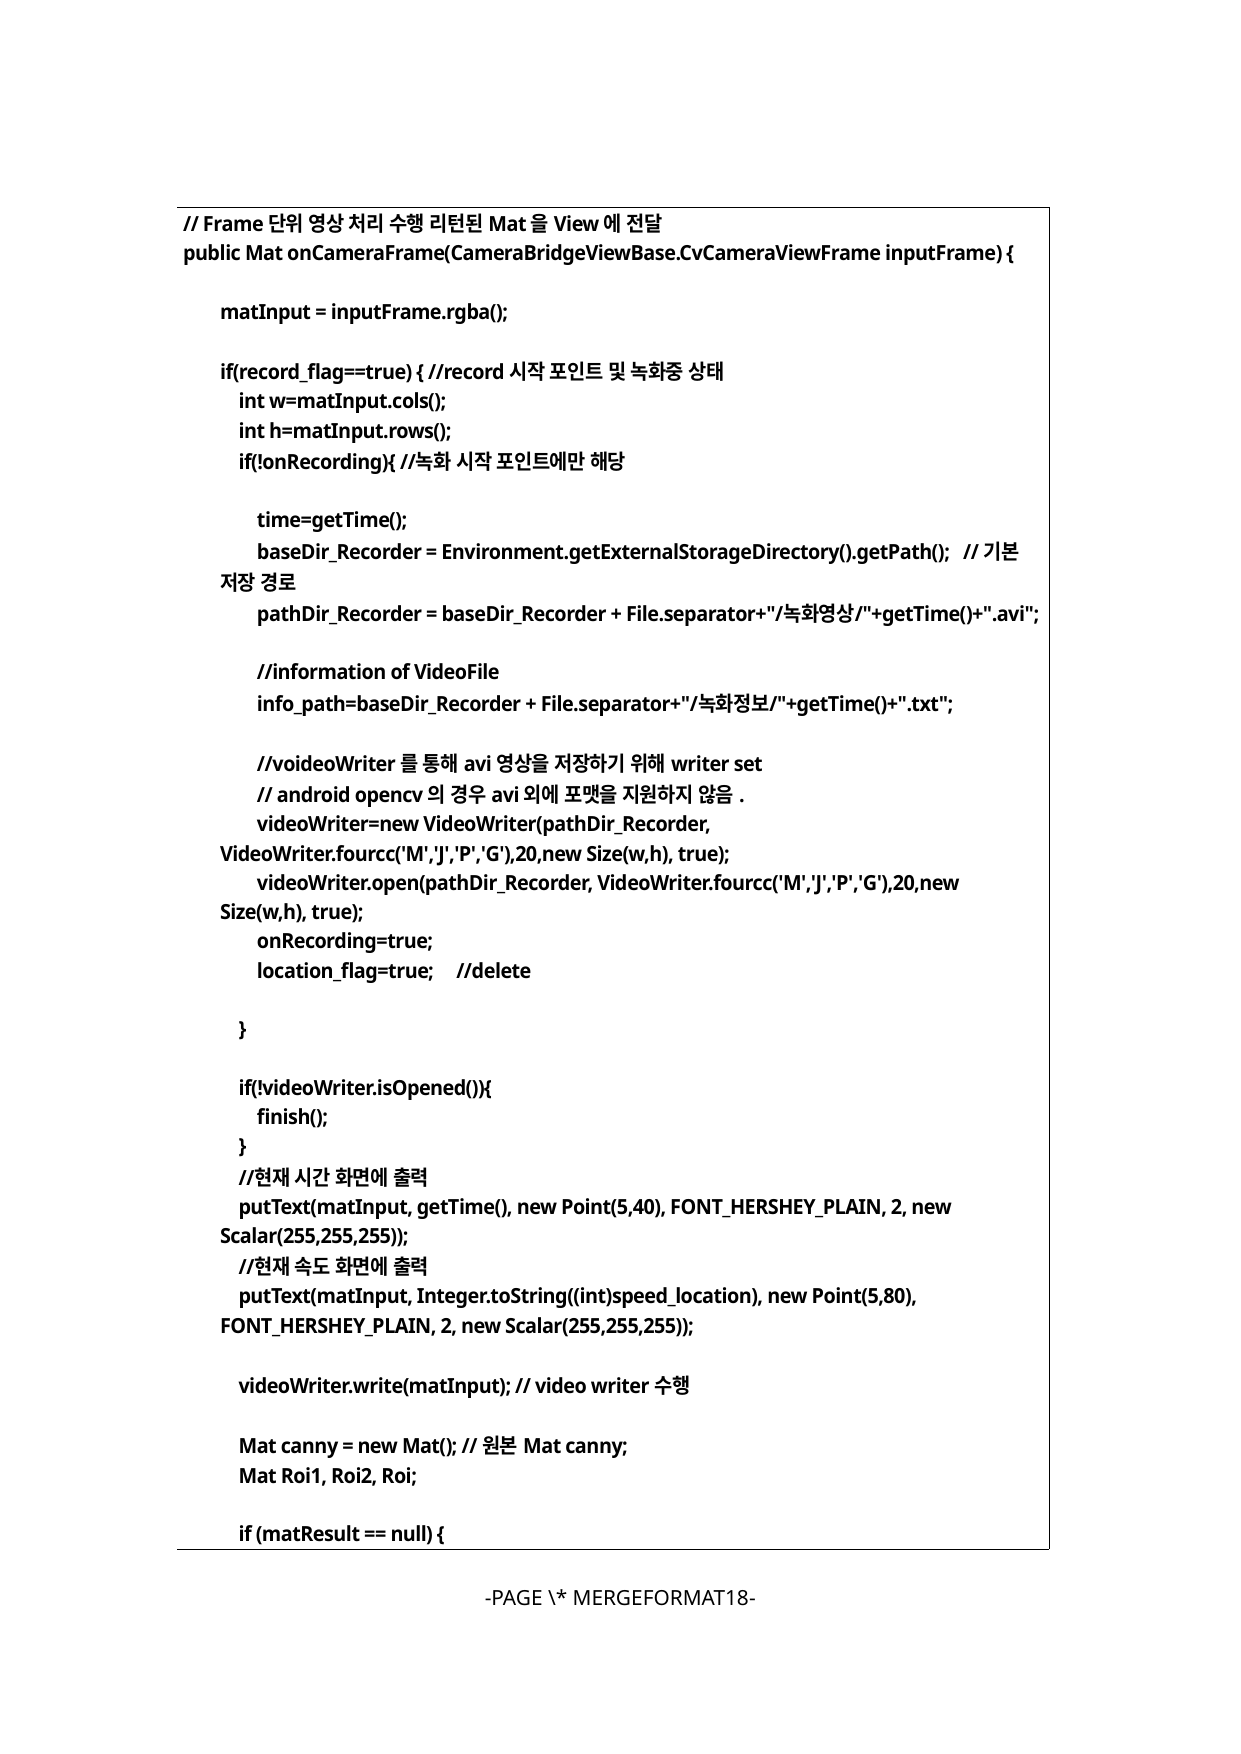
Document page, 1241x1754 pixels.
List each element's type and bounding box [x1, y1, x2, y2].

table_cell [177, 208, 1049, 1548]
